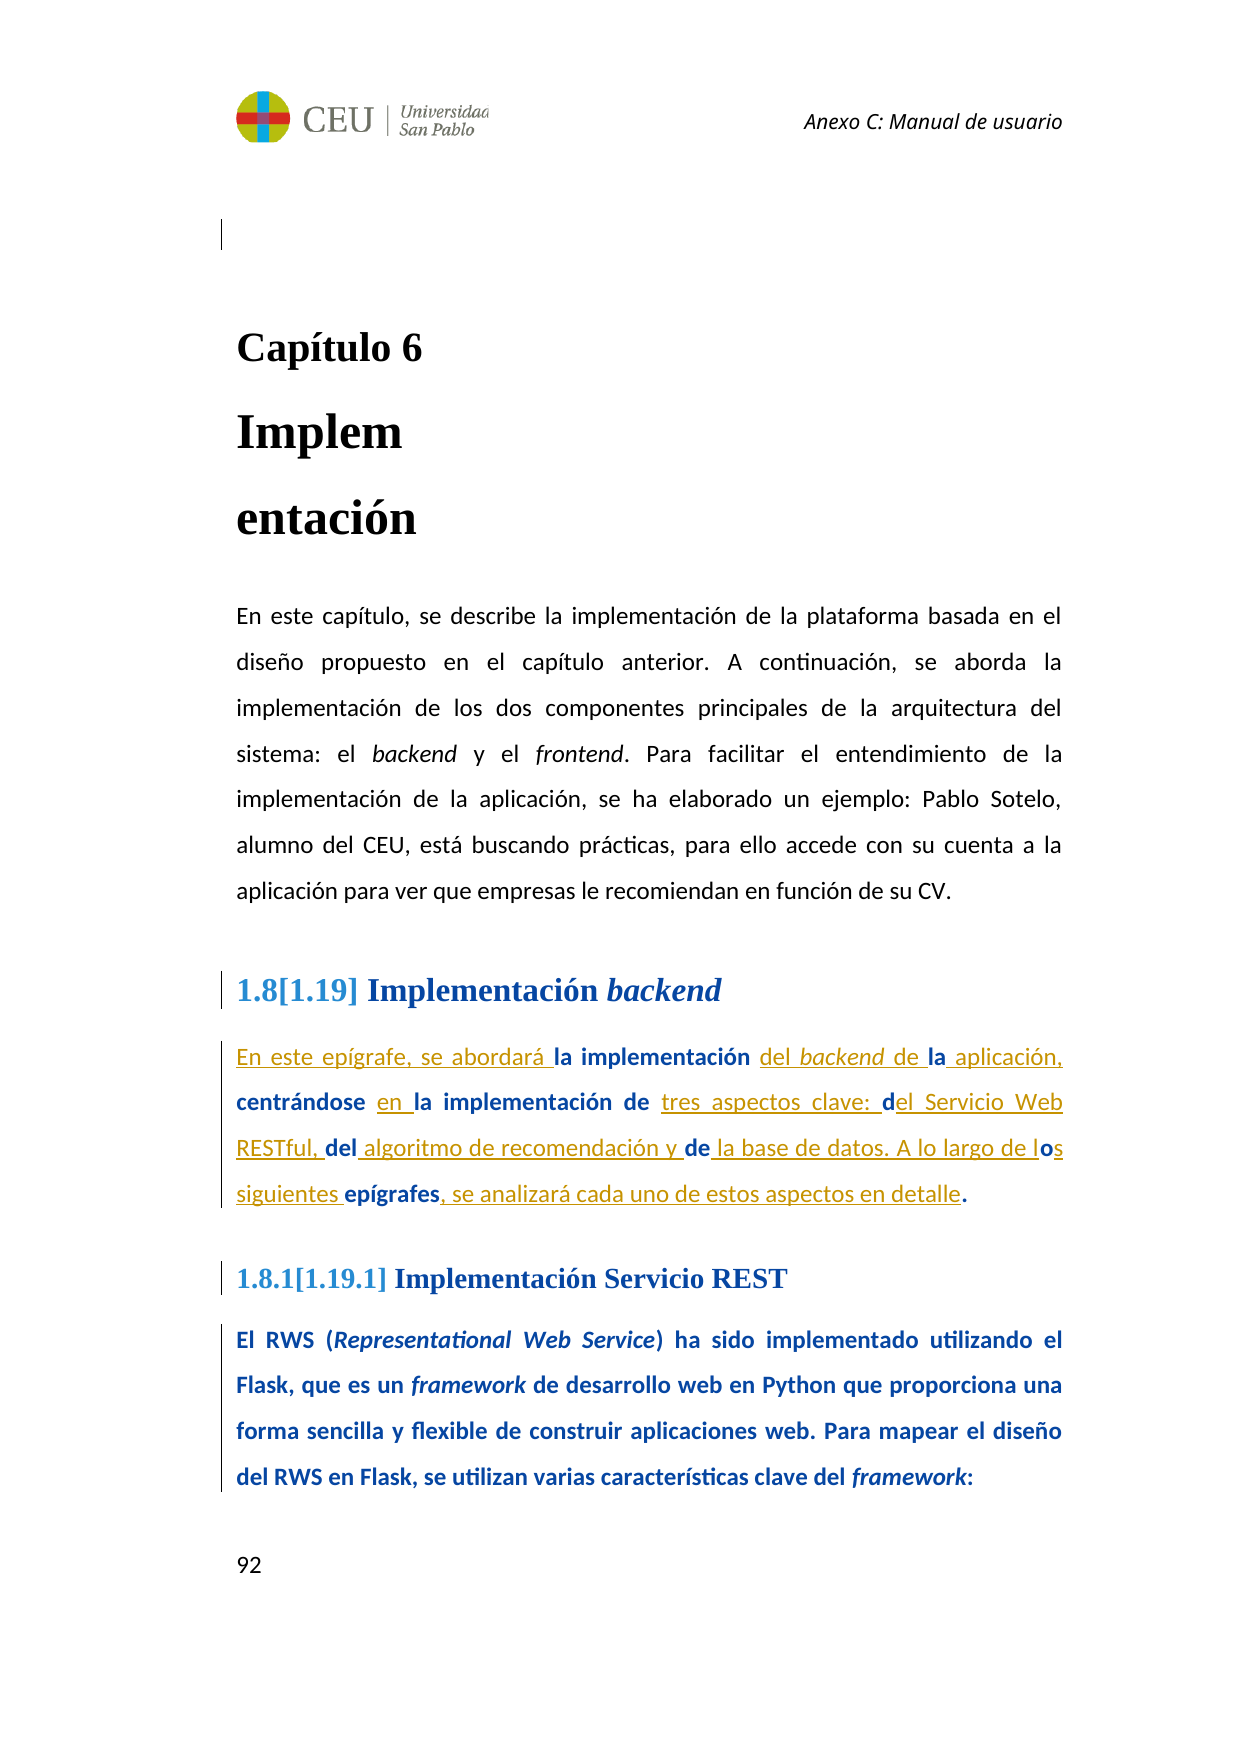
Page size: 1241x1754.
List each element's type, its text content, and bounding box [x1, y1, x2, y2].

picture [235, 89, 489, 143]
text El RWS (Representational Web Service) ha sido implementado utilizando el Flask, que es un framework de desarrollo web en Python que proporciona una forma sencilla y flexible de construir aplicaciones web. Para mapear el diseño del RWS en Flask, se utilizan varias características clave del framework: [236, 1324, 1063, 1492]
text En este capítulo, se describe la implementación de la plataforma basada en el diseño propuesto en el capítulo anterior. A continuación, se aborda la implementación de los dos componentes principales de la arquitectura del sistema: el backend y el frontend. Para facilitar el entendimiento de la implementación de la aplicación, se ha elaborado un ejemplo: Pablo Sotelo, alumno del CEU, está buscando prácticas, para ello accede con su cuenta a la aplicación para ver que empresas le recomiendan en función de su CV. [236, 290, 1063, 905]
subtitle Implementación Servicio REST [236, 1261, 1063, 1294]
subtitle Implementación backend [236, 971, 1063, 1009]
subtitle Implementación [236, 315, 423, 545]
text la implementación lacentrándose la implementación de ddeldeoepígrafes. [236, 1041, 1063, 1208]
